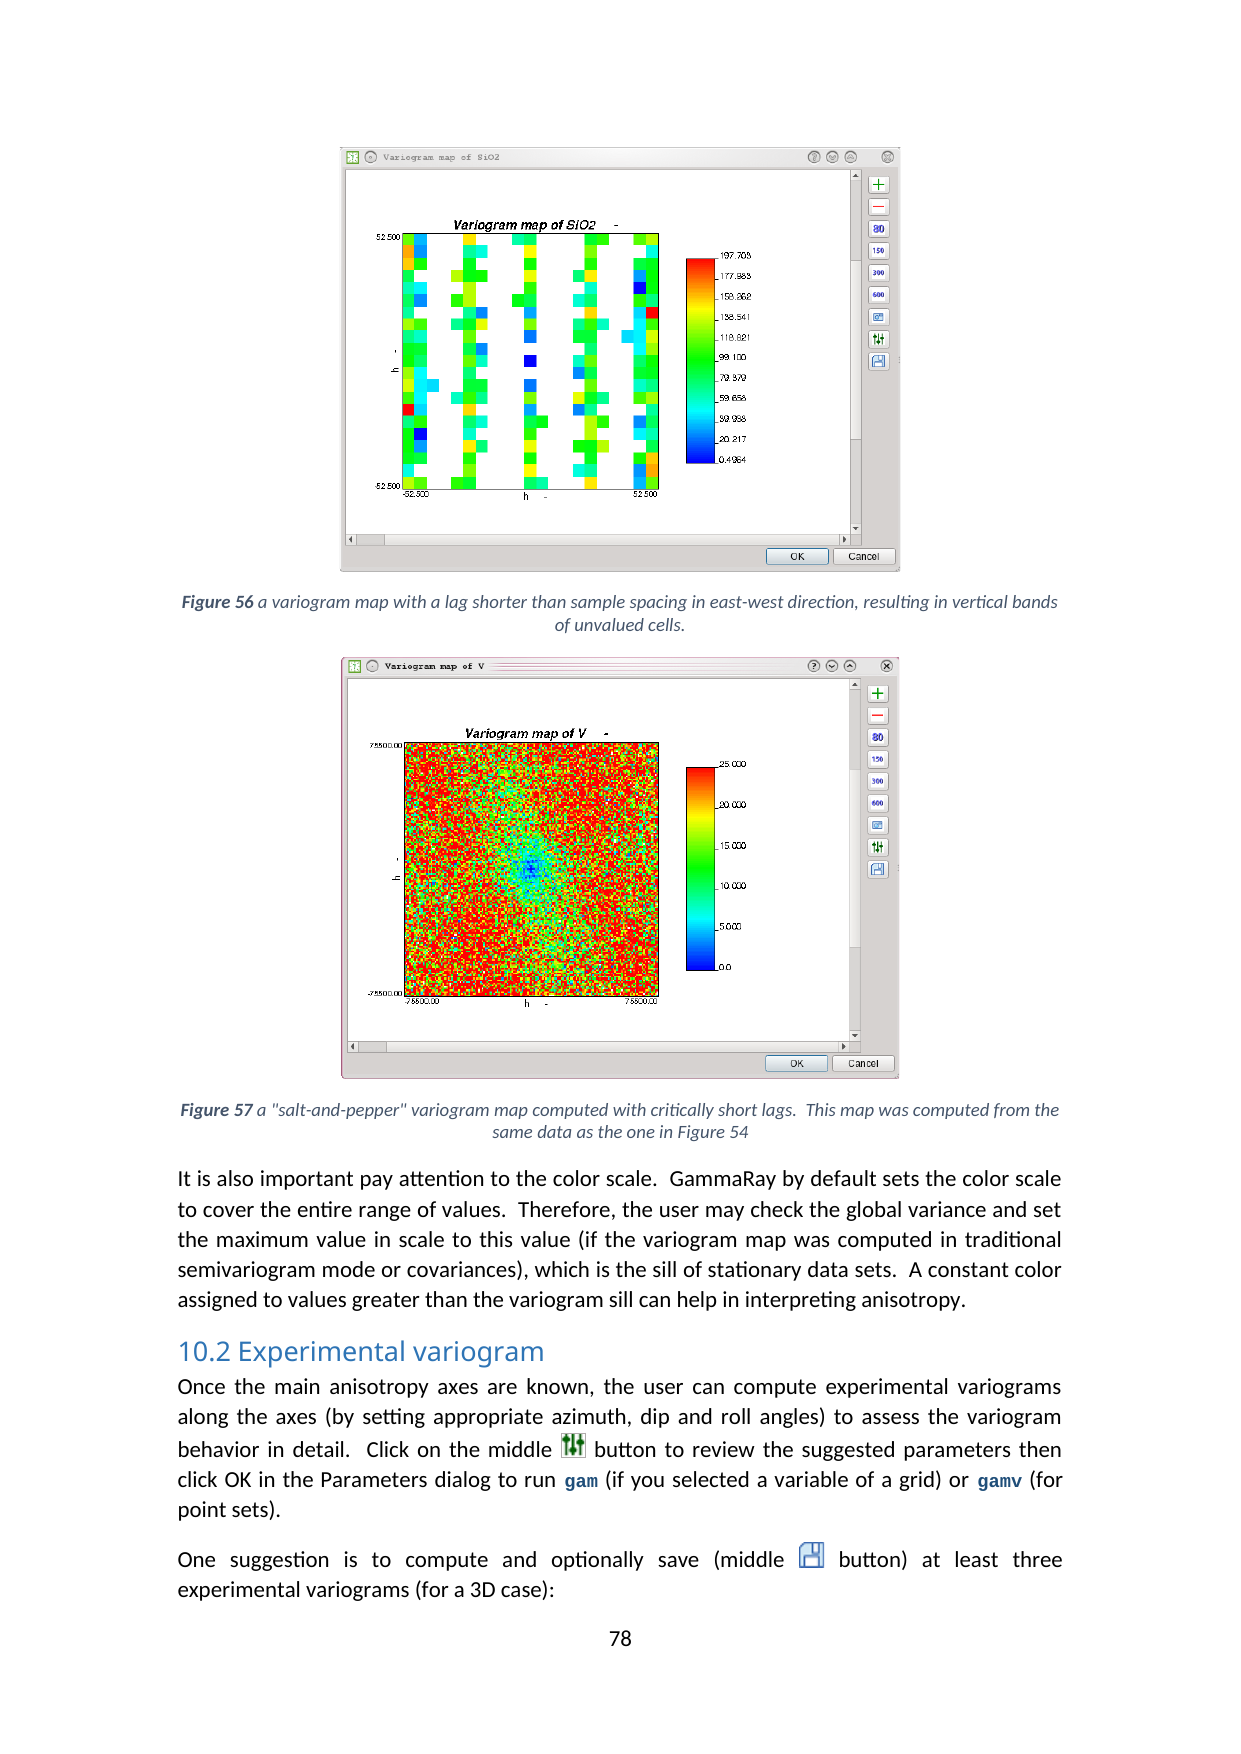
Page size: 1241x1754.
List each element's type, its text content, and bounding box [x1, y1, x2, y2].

text Figure 56 a variogram map with a lag shorter than sample spacing in east-west direction, resulting in vertical bands of unvalued cells. [177, 590, 1063, 636]
subtitle Experimental variogram [177, 1332, 1063, 1369]
picture [341, 657, 900, 1079]
text Once the main anisotropy axes are known, the user can compute experimental variograms along the axes (by setting appropriate azimuth, dip and roll angles) to assess the variogram behavior in detail. Click on the middle button to review the suggested parameters then click OK in the Parameters dialog to run gam (if you selected a variable of a grid) or gamv (for point sets). [177, 1372, 1063, 1523]
text Figure 57 a "salt-and-pepper" variogram map computed with critically short lags. This map was computed from the same data as the one in Figure 52 [177, 1098, 1063, 1144]
picture [799, 1542, 825, 1568]
picture [339, 147, 901, 572]
text It is also important pay attention to the color scale. GammaRay by default sets the color scale to cover the entire range of values. Therefore, the user may check the global variance and set the maximum value in scale to this value (if the variogram map was computed in traditional semivariogram mode or covariances), which is the sill of stationary data sets. A constant color assigned to values greater than the variogram sill can help in interpreting anisotropy. [177, 1164, 1063, 1313]
text One suggestion is to compute and optionally save (middle button) at least three experimental variograms (for a 3D case): [177, 1542, 1063, 1603]
picture [562, 1434, 585, 1457]
